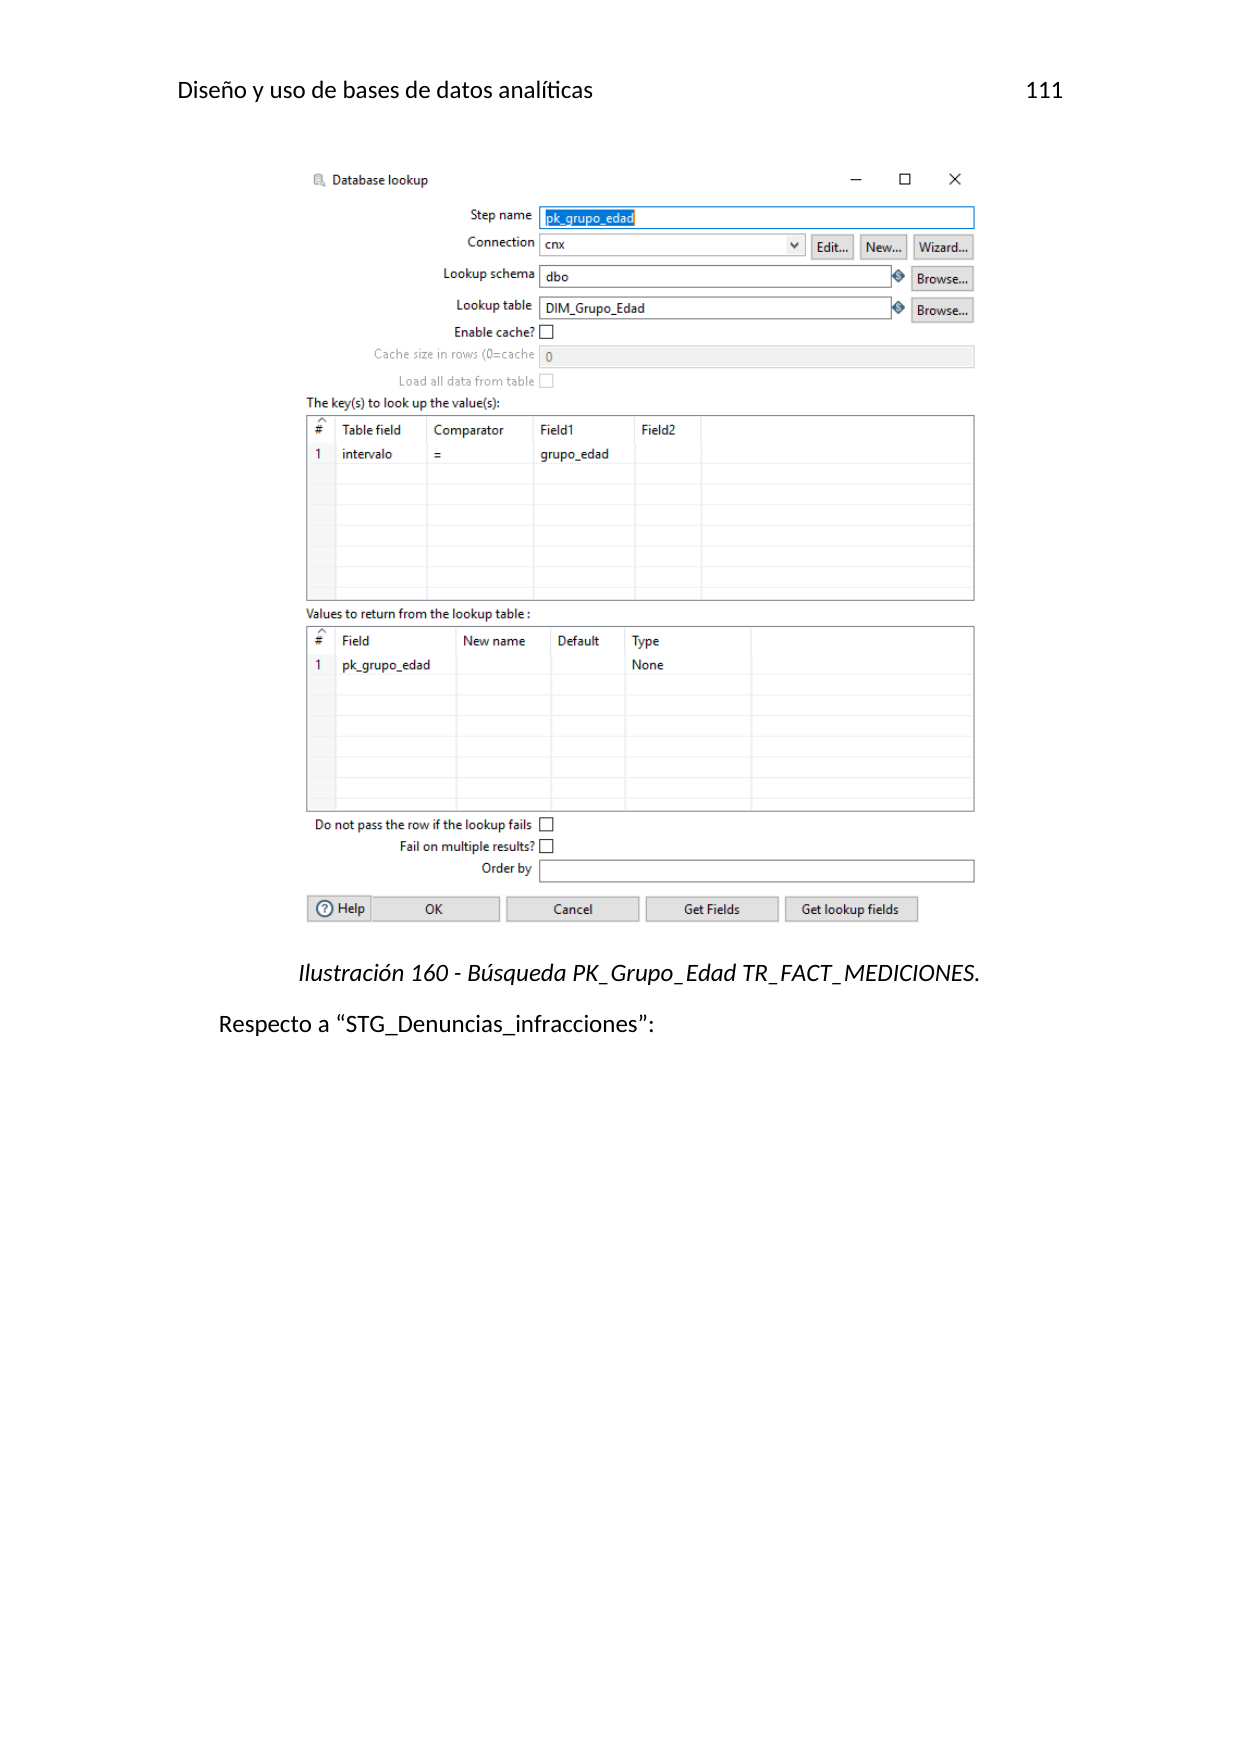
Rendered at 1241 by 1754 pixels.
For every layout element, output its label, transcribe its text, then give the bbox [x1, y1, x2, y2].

text Respecto a “STG_Denuncias_infracciones”: [177, 1009, 1063, 1039]
picture [303, 165, 979, 926]
